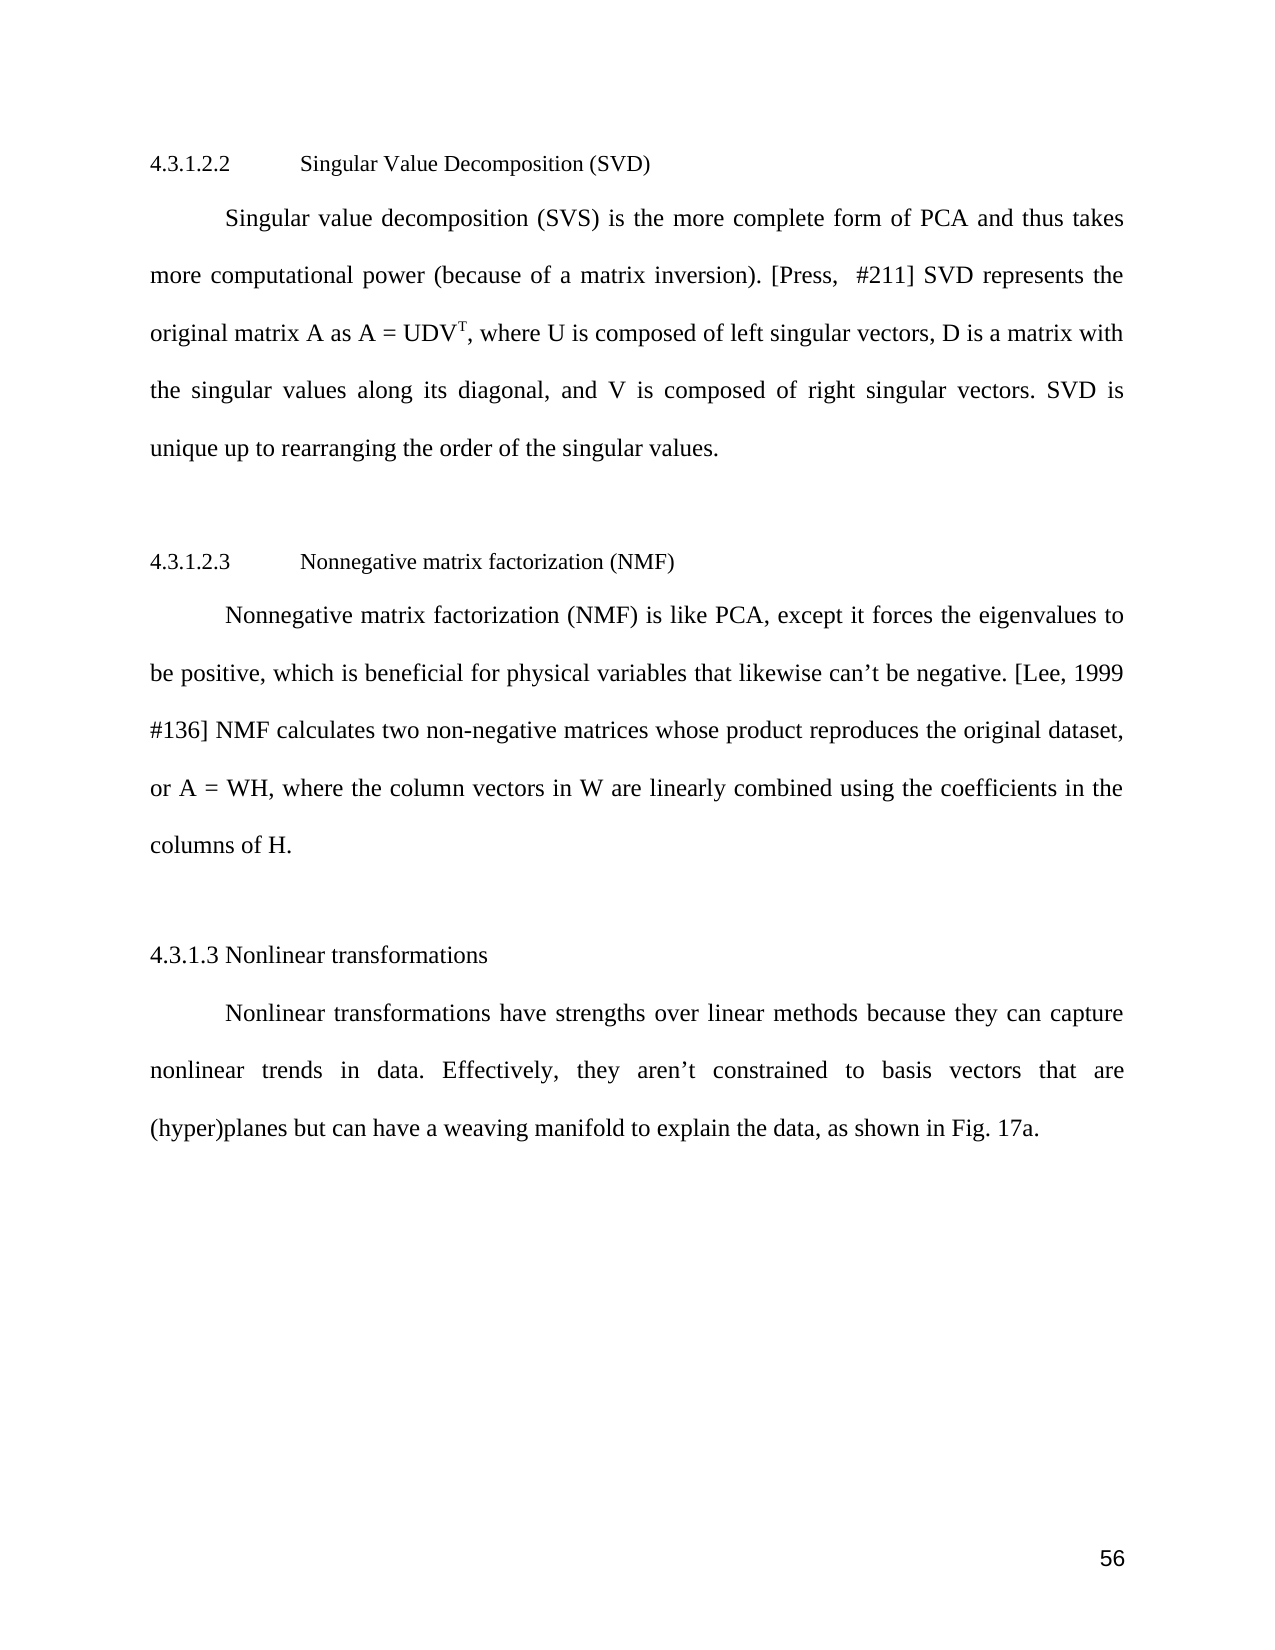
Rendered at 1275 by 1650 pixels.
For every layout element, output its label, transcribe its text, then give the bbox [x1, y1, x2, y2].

text Singular value decomposition (SVS) is the more complete form of PCA and thus takes more computational power (because of a matrix inversion). [Press, #211] SVD represents the original matrix A as A = UDVT, where U is composed of left singular vectors, D is a matrix with the singular values along its diagonal, and V is composed of right singular vectors. SVD is unique up to rearranging the order of the singular values. [150, 203, 1125, 461]
text Nonlinear transformations have strengths over linear methods because they can capture nonlinear trends in data. Effectively, they aren’t constrained to basis vectors that are (hyper)planes but can have a weaving manifold to explain the data, as shown in Fig. 17a. [150, 998, 1125, 1142]
list Singular Value Decomposition (SVD) [150, 150, 1125, 176]
list Nonnegative matrix factorization (NMF) [150, 548, 1125, 574]
text Nonnegative matrix factorization (NMF) is like PCA, except it forces the eigenvalues to be positive, which is beneficial for physical variables that likewise can’t be negative. [Lee, 1999 #136] NMF calculates two non-negative matrices whose product reproduces the original dataset, or A = WH, where the column vectors in W are linearly combined using the coefficients in the columns of H. [150, 600, 1125, 859]
list Nonlinear transformations [150, 941, 1125, 969]
